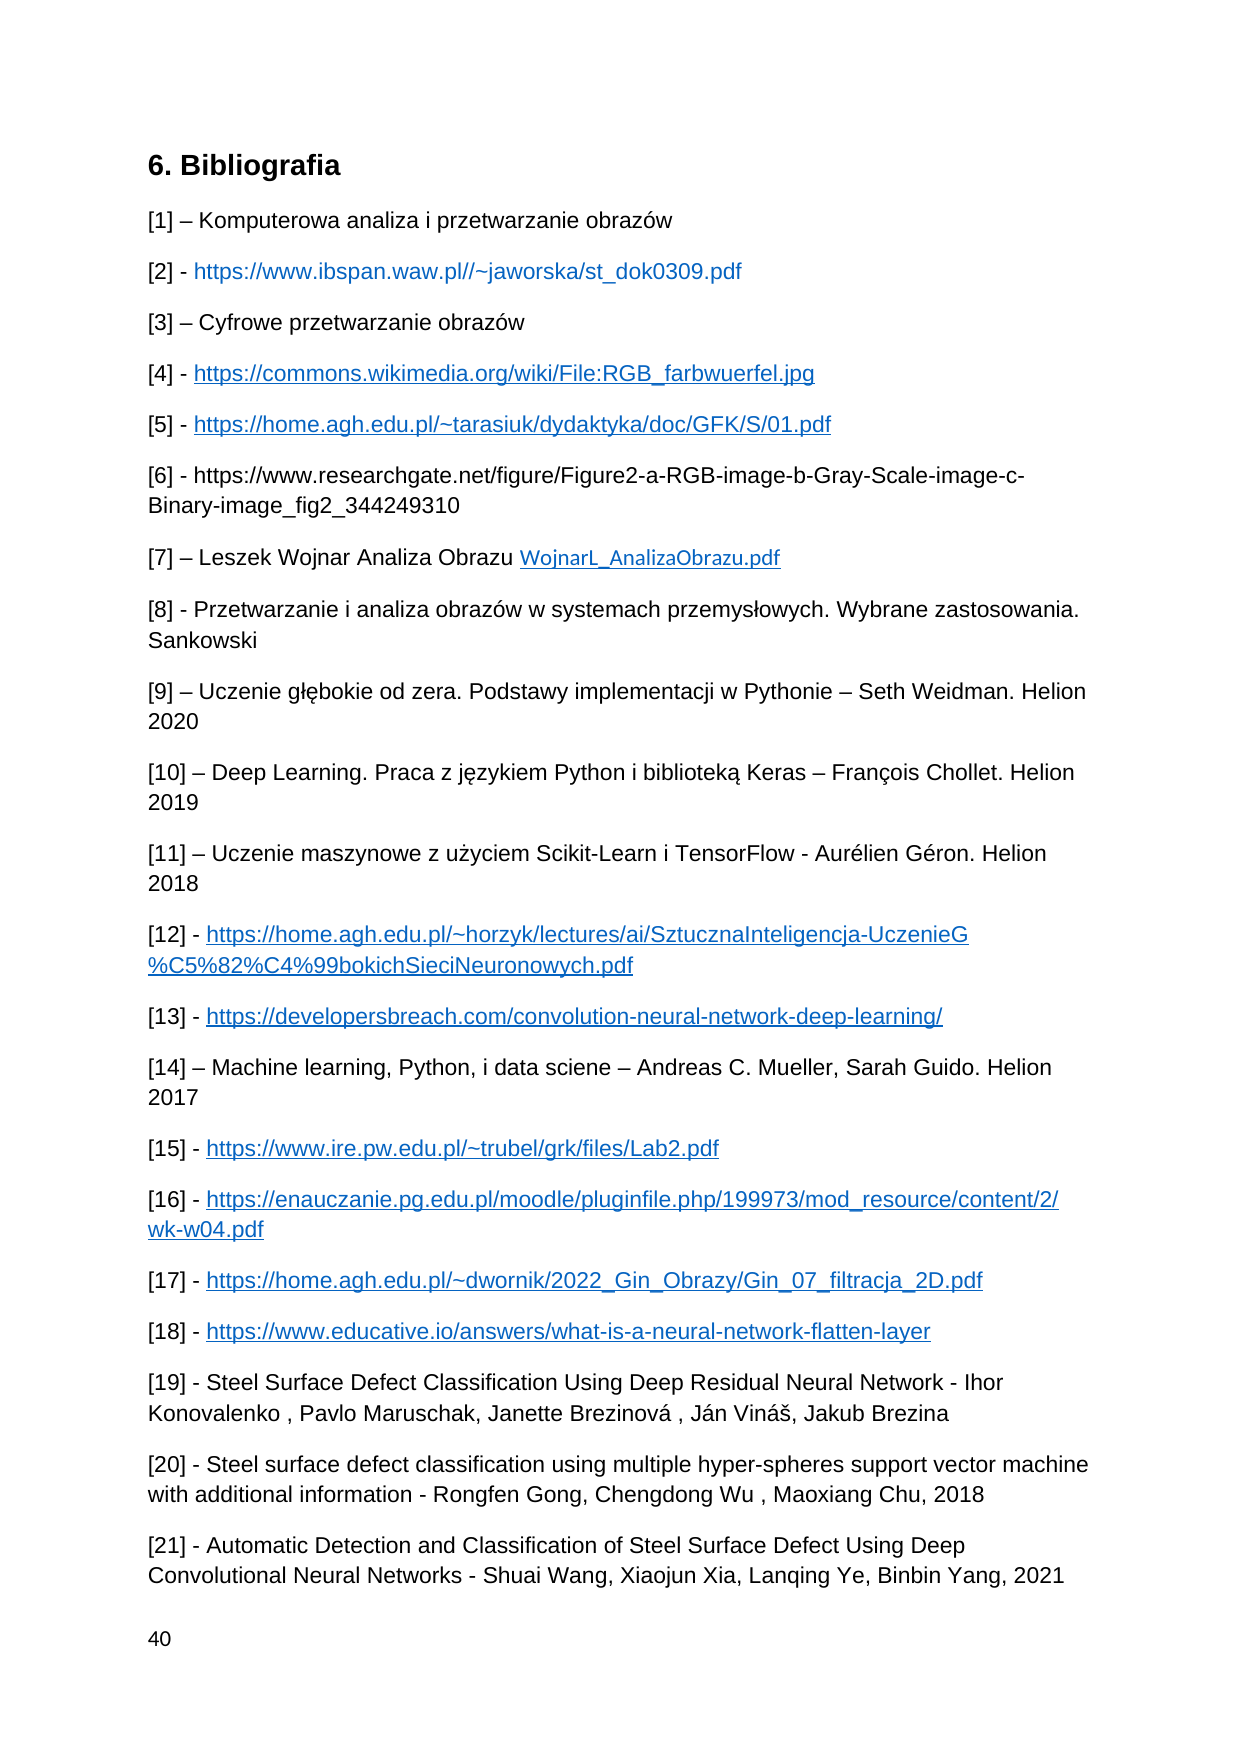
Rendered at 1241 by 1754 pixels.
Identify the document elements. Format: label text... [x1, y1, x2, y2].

text [18] - https://www.educative.io/answers/what-is-a-neural-network-flatten-layer [148, 1318, 1093, 1345]
text [16] - https://enauczanie.pg.edu.pl/moodle/pluginfile.php/199973/mod_resource/content/2/wk-w04.pdf [148, 1186, 1093, 1243]
text [8] - Przetwarzanie i analiza obrazów w systemach przemysłowych. Wybrane zastosowania. Sankowski [148, 596, 1093, 653]
text 6. Bibliografia [148, 148, 1093, 181]
text [17] - https://home.agh.edu.pl/~dwornik/2022_Gin_Obrazy/Gin_07_filtracja_2D.pdf [148, 1267, 1093, 1294]
text [13] - https://developersbreach.com/convolution-neural-network-deep-learning/ [148, 1003, 1093, 1029]
text [14] – Machine learning, Python, i data sciene – Andreas C. Mueller, Sarah Guido. Helion 2017 [148, 1054, 1093, 1110]
text [12] - https://home.agh.edu.pl/~horzyk/lectures/ai/SztucznaInteligencja-UczenieG%C5%82%C4%99bokichSieciNeuronowych.pdf [148, 921, 1093, 978]
text [6] - https://www.researchgate.net/figure/Figure2-a-RGB-image-b-Gray-Scale-image-c-Binary-image_fig2_344249310 [148, 462, 1093, 519]
text [3] – Cyfrowe przetwarzanie obrazów [148, 309, 1093, 335]
text [5] - https://home.agh.edu.pl/~tarasiuk/dydaktyka/doc/GFK/S/01.pdf [148, 411, 1093, 437]
text [7] – Leszek Wojnar Analiza Obrazu WojnarL_AnalizaObrazu.pdf [148, 543, 1093, 571]
text [1] – Komputerowa analiza i przetwarzanie obrazów [148, 207, 1093, 233]
text [10] – Deep Learning. Praca z językiem Python i biblioteką Keras – François Chollet. Helion 2019 [148, 759, 1093, 816]
text [20] - Steel surface defect classification using multiple hyper-spheres support vector machine with additional information - Rongfen Gong, Chengdong Wu , Maoxiang Chu, 2018 [148, 1451, 1093, 1507]
text [15] - https://www.ire.pw.edu.pl/~trubel/grk/files/Lab2.pdf [148, 1135, 1093, 1161]
text [9] – Uczenie głębokie od zera. Podstawy implementacji w Pythonie – Seth Weidman. Helion 2020 [148, 678, 1093, 734]
text [4] - https://commons.wikimedia.org/wiki/File:RGB_farbwuerfel.jpg [148, 360, 1093, 386]
text [11] – Uczenie maszynowe z użyciem Scikit-Learn i TensorFlow - Aurélien Géron. Helion 2018 [148, 840, 1093, 897]
text [21] - Automatic Detection and Classification of Steel Surface Defect Using Deep Convolutional Neural Networks - Shuai Wang, Xiaojun Xia, Lanqing Ye, Binbin Yang, 2021 [148, 1532, 1093, 1588]
text [19] - Steel Surface Defect Classification Using Deep Residual Neural Network - Ihor Konovalenko , Pavlo Maruschak, Janette Brezinová , Ján Vináš, Jakub Brezina [148, 1369, 1093, 1426]
text [2] - https://www.ibspan.waw.pl//~jaworska/st_dok0309.pdf [148, 258, 1093, 284]
